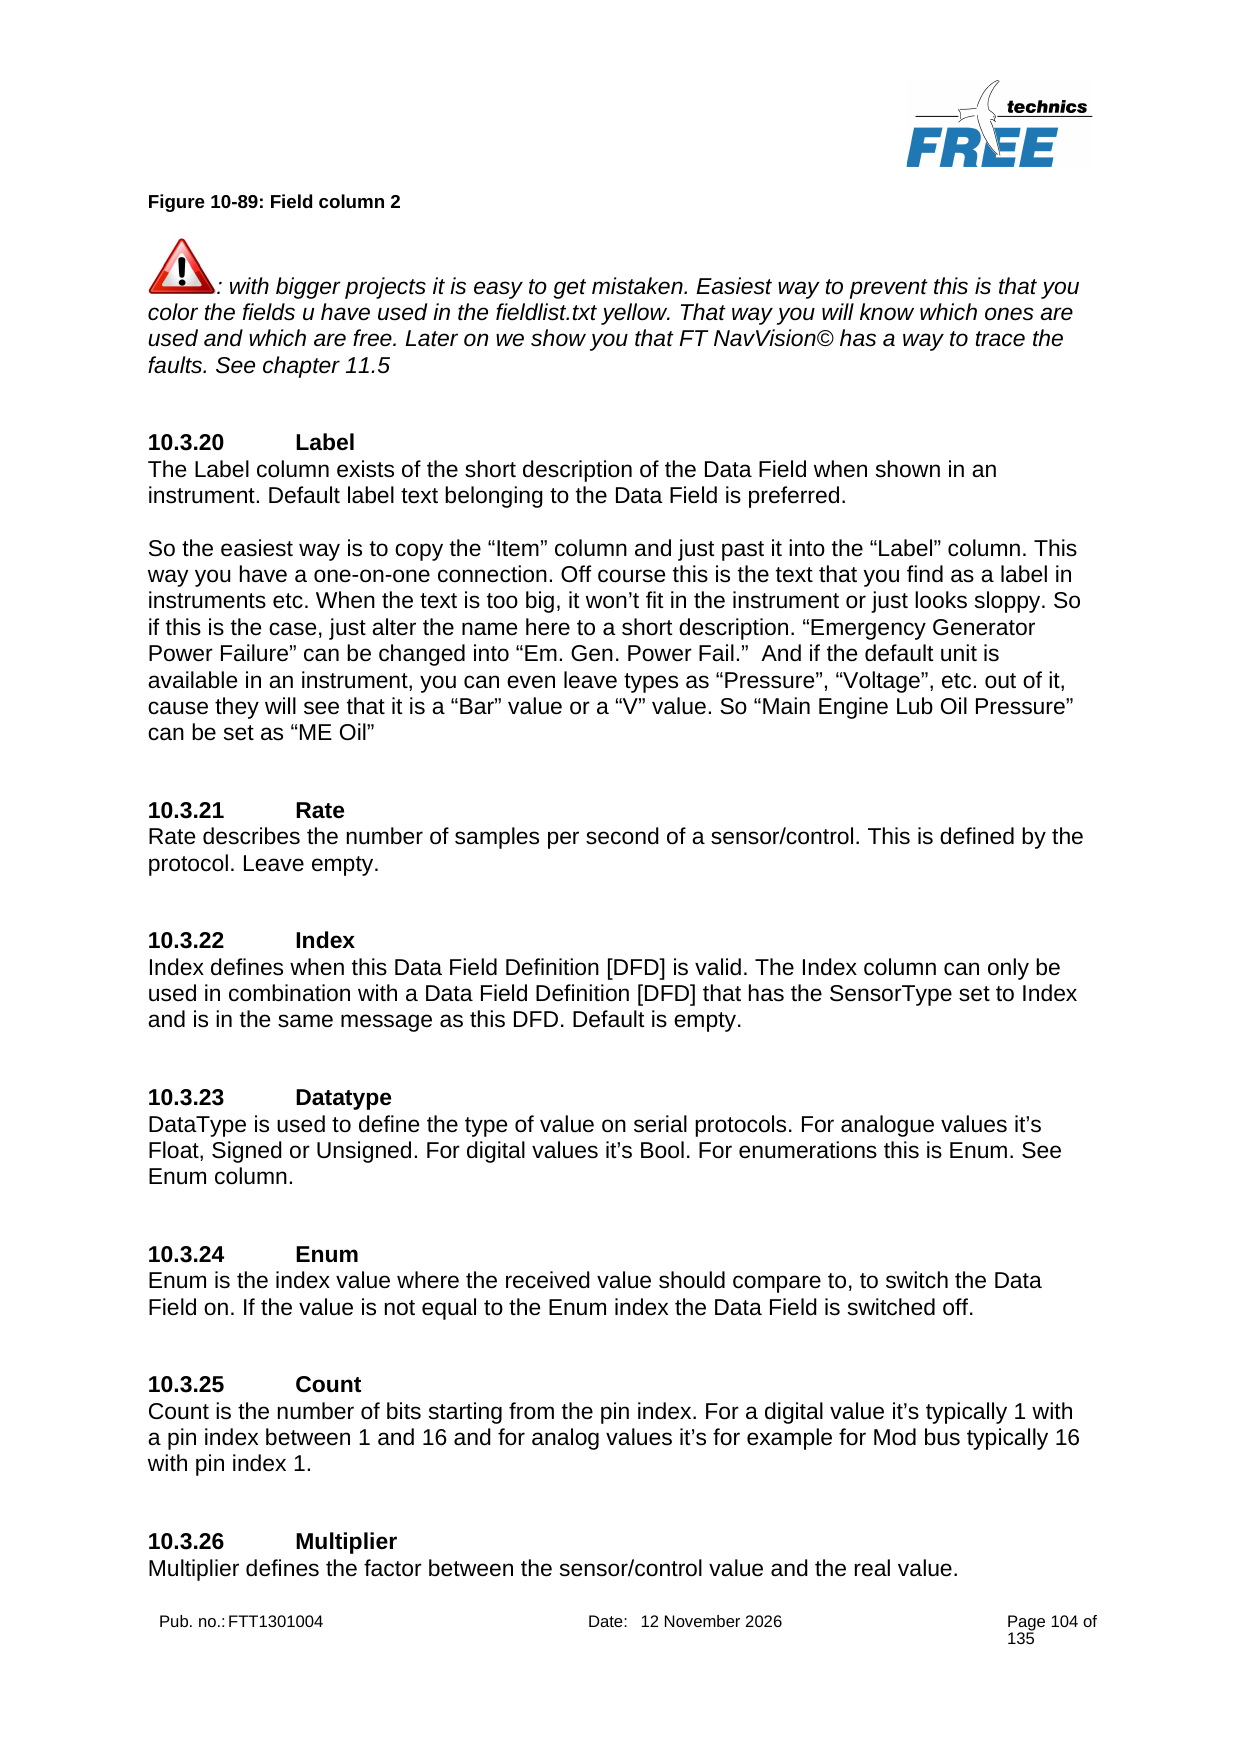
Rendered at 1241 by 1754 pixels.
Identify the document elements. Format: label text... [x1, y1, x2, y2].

text : with bigger projects it is easy to get mistaken. Easiest way to prevent this is that you color the fields u have used in the fieldlist.txt yellow. That way you will know which ones are used and which are free. Later on we show you that FT NavVision© has a way to trace the faults. See chapter 11.5 [148, 238, 1093, 378]
subtitle Enum [148, 1241, 1093, 1267]
subtitle Datatype [148, 1084, 1093, 1111]
picture [147, 237, 216, 294]
list Index defines when this Data Field Definition [DFD] is valid. The Index column can only be used in combination with a Data Field Definition [DFD] that has the SensorType set to Index and is in the same message as this DFD. Default is empty. [148, 954, 1093, 1033]
list Multiplier defines the factor between the sensor/control value and the real value. [148, 1554, 1093, 1581]
list Enum is the index value where the received value should compare to, to switch the Data Field on. If the value is not equal to the Enum index the Data Field is switched off. [148, 1267, 1093, 1320]
subtitle Rate [148, 797, 1093, 823]
subtitle Multiplier [148, 1528, 1093, 1554]
subtitle Label [148, 429, 1093, 456]
text The Label column exists of the short description of the Data Field when shown in an instrument. Default label text belonging to the Data Field is preferred. [148, 456, 1093, 508]
picture [906, 80, 1093, 167]
list Count is the number of bits starting from the pin index. For a digital value it’s typically 1 with a pin index between 1 and 16 and for analog values it’s for example for Mod bus typically 16 with pin index 1. [148, 1398, 1093, 1477]
list Rate describes the number of samples per second of a sensor/control. This is defined by the protocol. Leave empty. [148, 823, 1093, 876]
list DataType is used to define the type of value on serial protocols. For analogue values it’s Float, Signed or Unsigned. For digital values it’s Bool. For enumerations this is Enum. See Enum column. [148, 1111, 1093, 1189]
text So the easiest way is to copy the “Item” column and just past it into the “Label” column. This way you have a one-on-one connection. Off course this is the text that you find as a label in instruments etc. When the text is too big, it won’t fit in the instrument or just looks sloppy. So if this is the case, just alter the name here to a short description. “Emergency Generator Power Failure” can be changed into “Em. Gen. Power Fail.” And if the default unit is available in an instrument, you can even leave types as “Pressure”, “Voltage”, etc. out of it, cause they will see that it is a “Bar” value or a “V” value. So “Main Engine Lub Oil Pressure” can be set as “ME Oil” [148, 535, 1093, 746]
subtitle Count [148, 1371, 1093, 1398]
subtitle Index [148, 927, 1093, 954]
